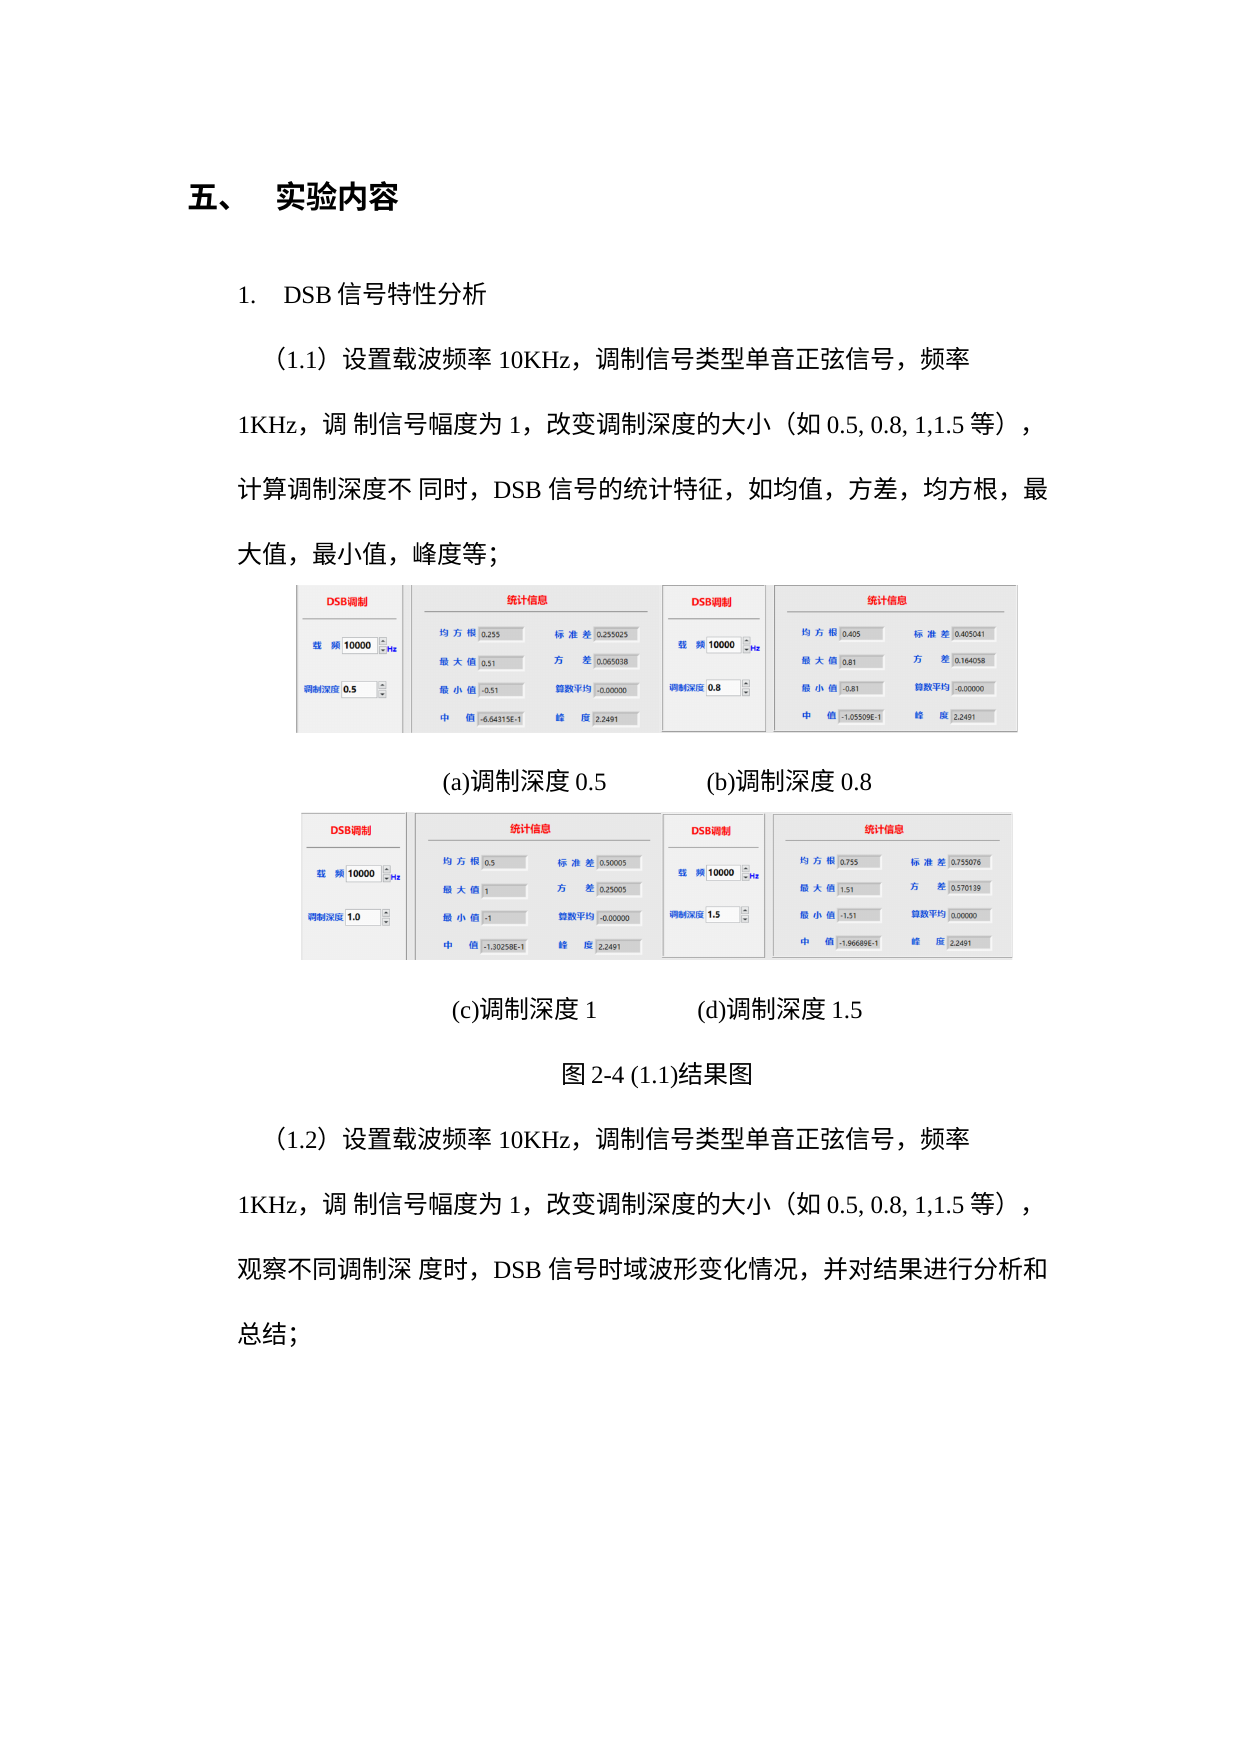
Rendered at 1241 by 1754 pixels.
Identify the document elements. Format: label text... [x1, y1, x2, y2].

picture [296, 585, 1018, 733]
text 图2-4 (1.1)结果图 [237, 1040, 1053, 1105]
text (c)调制深度1 (d)调制深度1.5 [237, 975, 1053, 1040]
picture [301, 812, 1013, 960]
subtitle 实验内容 [187, 162, 1053, 227]
list DSB信号特性分析 [237, 260, 1053, 325]
text (a)调制深度0.5 (b)调制深度0.8 [237, 747, 1053, 812]
text （1.2）设置载波频率 10KHz，调制信号类型单音正弦信号，频率 1KHz，调 制信号幅度为 1，改变调制深度的大小（如 0.5, 0.8, 1,1.5 等），观察不同调制深 度时，DSB 信号时域波形变化情况，并对结果进行分析和总结； [237, 1105, 1053, 1365]
text （1.1）设置载波频率 10KHz，调制信号类型单音正弦信号，频率 1KHz，调 制信号幅度为 1，改变调制深度的大小（如 0.5, 0.8, 1,1.5 等），计算调制深度不 同时，DSB 信号的统计特征，如均值，方差，均方根，最大值，最小值，峰度等； [237, 325, 1053, 585]
